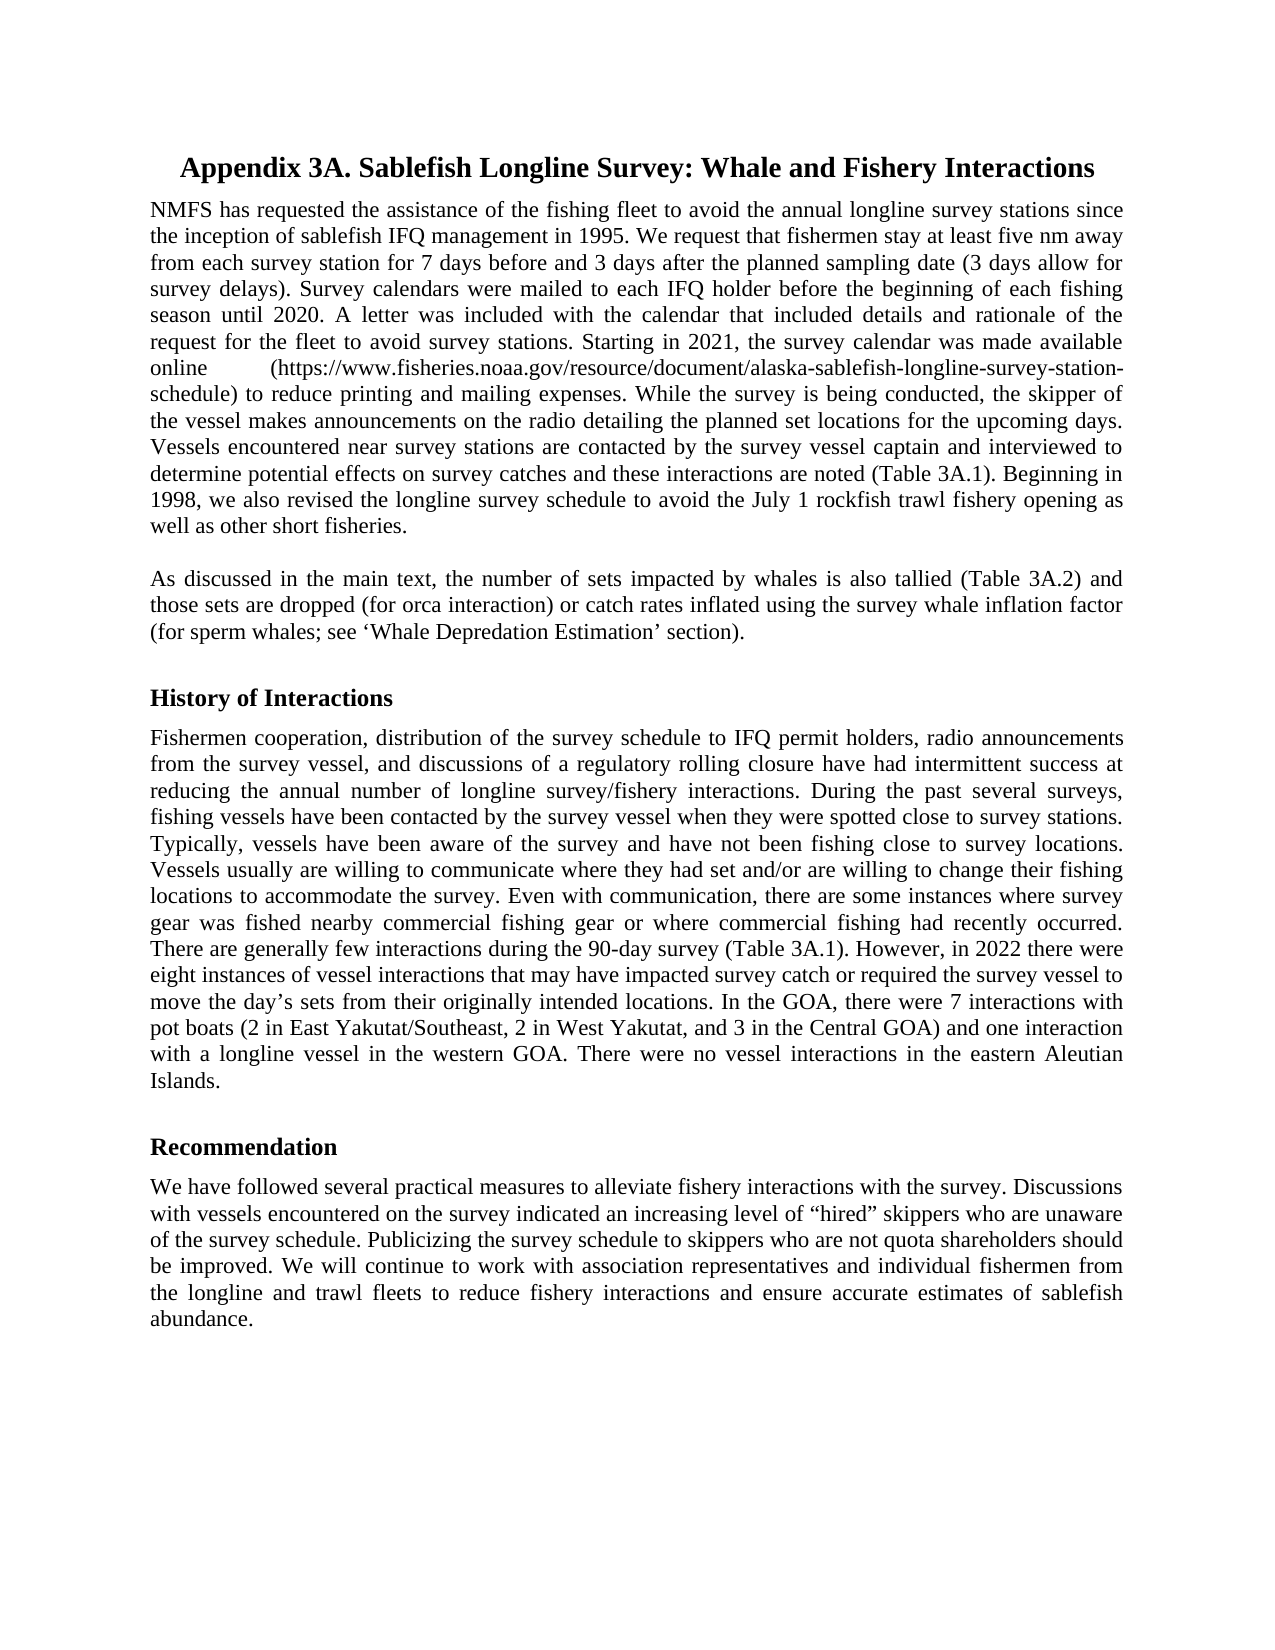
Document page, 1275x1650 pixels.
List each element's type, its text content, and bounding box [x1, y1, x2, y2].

text History of Interactions [150, 683, 1125, 712]
text Fishermen cooperation, distribution of the survey schedule to IFQ permit holders, radio announcements from the survey vessel, and discussions of a regulatory rolling closure have had intermittent success at reducing the annual number of longline survey/fishery interactions. During the past several surveys, fishing vessels have been contacted by the survey vessel when they were spotted close to survey stations. Typically, vessels have been aware of the survey and have not been fishing close to survey locations. Vessels usually are willing to communicate where they had set and/or are willing to change their fishing locations to accommodate the survey. Even with communication, there are some instances where survey gear was fished nearby commercial fishing gear or where commercial fishing had recently occurred. There are generally few interactions during the 90-day survey (Table 3A.1). However, in 2022 there were eight instances of vessel interactions that may have impacted survey catch or required the survey vessel to move the day’s sets from their originally intended locations. In the GOA, there were 7 interactions with pot boats (2 in East Yakutat/Southeast, 2 in West Yakutat, and 3 in the Central GOA) and one interaction with a longline vessel in the western GOA. There were no vessel interactions in the eastern Aleutian Islands. [150, 724, 1125, 1093]
text Appendix 3A. Sablefish Longline Survey: Whale and Fishery Interactions [150, 150, 1125, 183]
subtitle Recommendation [150, 1132, 1125, 1161]
text NMFS has requested the assistance of the fishing fleet to avoid the annual longline survey stations since the inception of sablefish IFQ management in 1995. We request that fishermen stay at least five nm away from each survey station for 7 days before and 3 days after the planned sampling date (3 days allow for survey delays). Survey calendars were mailed to each IFQ holder before the beginning of each fishing season until 2020. A letter was included with the calendar that included details and rationale of the request for the fleet to avoid survey stations. Starting in 2021, the survey calendar was made available online (https://www.fisheries.noaa.gov/resource/document/alaska-sablefish-longline-survey-station-schedule) to reduce printing and mailing expenses. While the survey is being conducted, the skipper of the vessel makes announcements on the radio detailing the planned set locations for the upcoming days. Vessels encountered near survey stations are contacted by the survey vessel captain and interviewed to determine potential effects on survey catches and these interactions are noted (Table 3A.1). Beginning in 1998, we also revised the longline survey schedule to avoid the July 1 rockfish trawl fishery opening as well as other short fisheries. [150, 196, 1125, 539]
text We have followed several practical measures to alleviate fishery interactions with the survey. Discussions with vessels encountered on the survey indicated an increasing level of “hired” skippers who are unaware of the survey schedule. Publicizing the survey schedule to skippers who are not quota shareholders should be improved. We will continue to work with association representatives and individual fishermen from the longline and trawl fleets to reduce fishery interactions and ensure accurate estimates of sablefish abundance. [150, 1173, 1125, 1331]
text As discussed in the main text, the number of sets impacted by whales is also tallied (Table 3A.2) and those sets are dropped (for orca interaction) or catch rates inflated using the survey whale inflation factor (for sperm whales; see ‘Whale Depredation Estimation’ section). [150, 565, 1125, 644]
